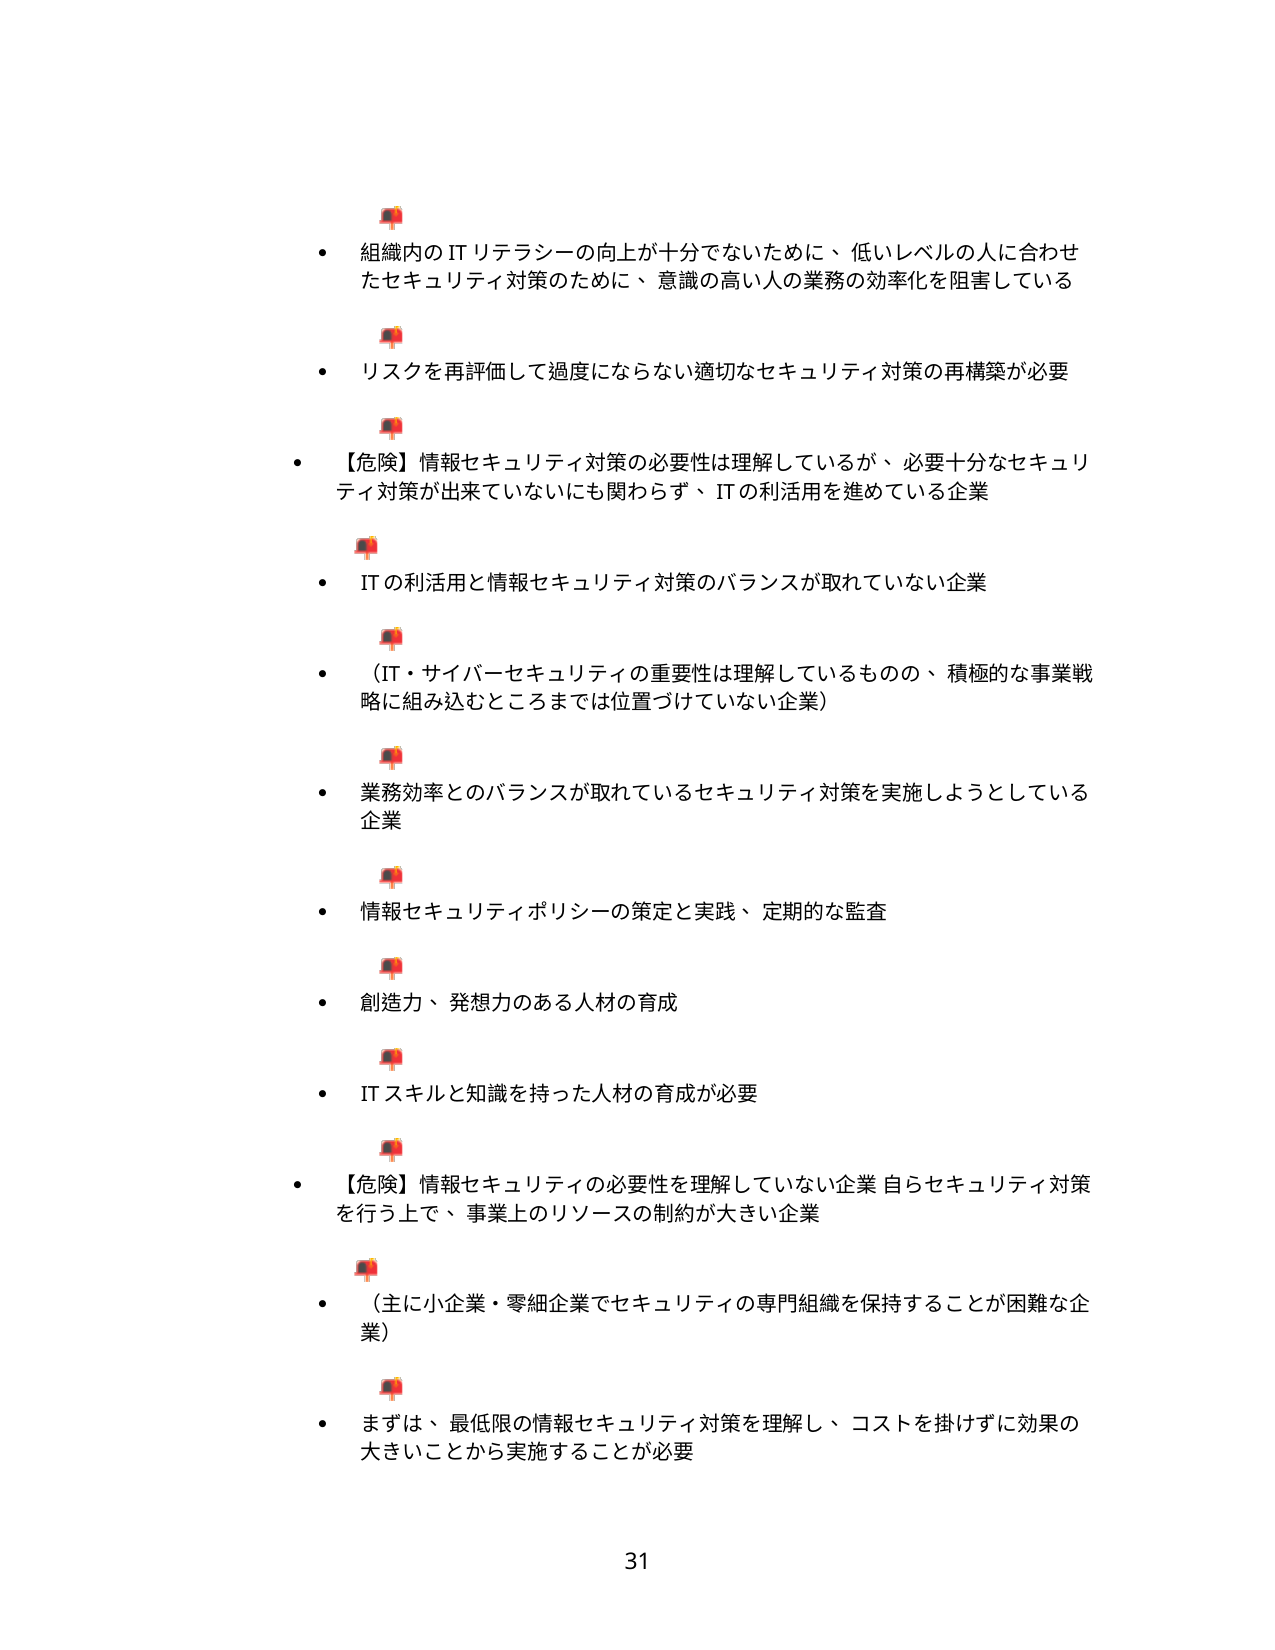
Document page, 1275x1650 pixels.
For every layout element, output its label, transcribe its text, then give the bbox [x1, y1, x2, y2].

picture [379, 746, 403, 770]
list （主に小企業・零細企業でセキュリティの専門組織を保持することが困難な企業） [319, 1289, 1098, 1346]
list まずは、 最低限の情報セキュリティ対策を理解し、 コストを掛けずに効果の大きいことから実施することが必要 [319, 1409, 1098, 1466]
picture [379, 1138, 403, 1162]
picture [379, 206, 403, 230]
list ITスキルと知識を持った人材の育成が必要 [319, 1079, 1098, 1108]
picture [354, 1258, 378, 1282]
list 創造力、 発想力のある人材の育成 [319, 988, 1098, 1017]
list 組織内のITリテラシーの向上が十分でないために、 低いレベルの人に合わせたセキュリティ対策のために、 意識の高い人の業務の効率化を阻害している [319, 238, 1098, 295]
list （IT・サイバーセキュリティの重要性は理解しているものの、 積極的な事業戦略に組み込むところまでは位置づけていない企業） [319, 659, 1098, 716]
picture [354, 536, 378, 560]
picture [379, 627, 403, 651]
picture [379, 417, 403, 440]
picture [379, 1377, 403, 1401]
list リスクを再評価して過度にならない適切なセキュリティ対策の再構築が必要 [319, 357, 1098, 386]
list 情報セキュリティポリシーの策定と実践、 定期的な監査 [319, 897, 1098, 926]
picture [379, 326, 403, 349]
picture [379, 957, 403, 980]
list 業務効率とのバランスが取れているセキュリティ対策を実施しようとしている企業 [319, 778, 1098, 835]
list 【危険】情報セキュリティ対策の必要性は理解しているが、 必要十分なセキュリティ対策が出来ていないにも関わらず、 ITの利活用を進めている企業 [294, 448, 1098, 505]
picture [379, 866, 403, 889]
list 【危険】情報セキュリティの必要性を理解していない企業 自らセキュリティ対策を行う上で、 事業上のリソースの制約が大きい企業 [294, 1170, 1098, 1227]
list ITの利活用と情報セキュリティ対策のバランスが取れていない企業 [319, 568, 1098, 596]
picture [379, 1048, 403, 1071]
